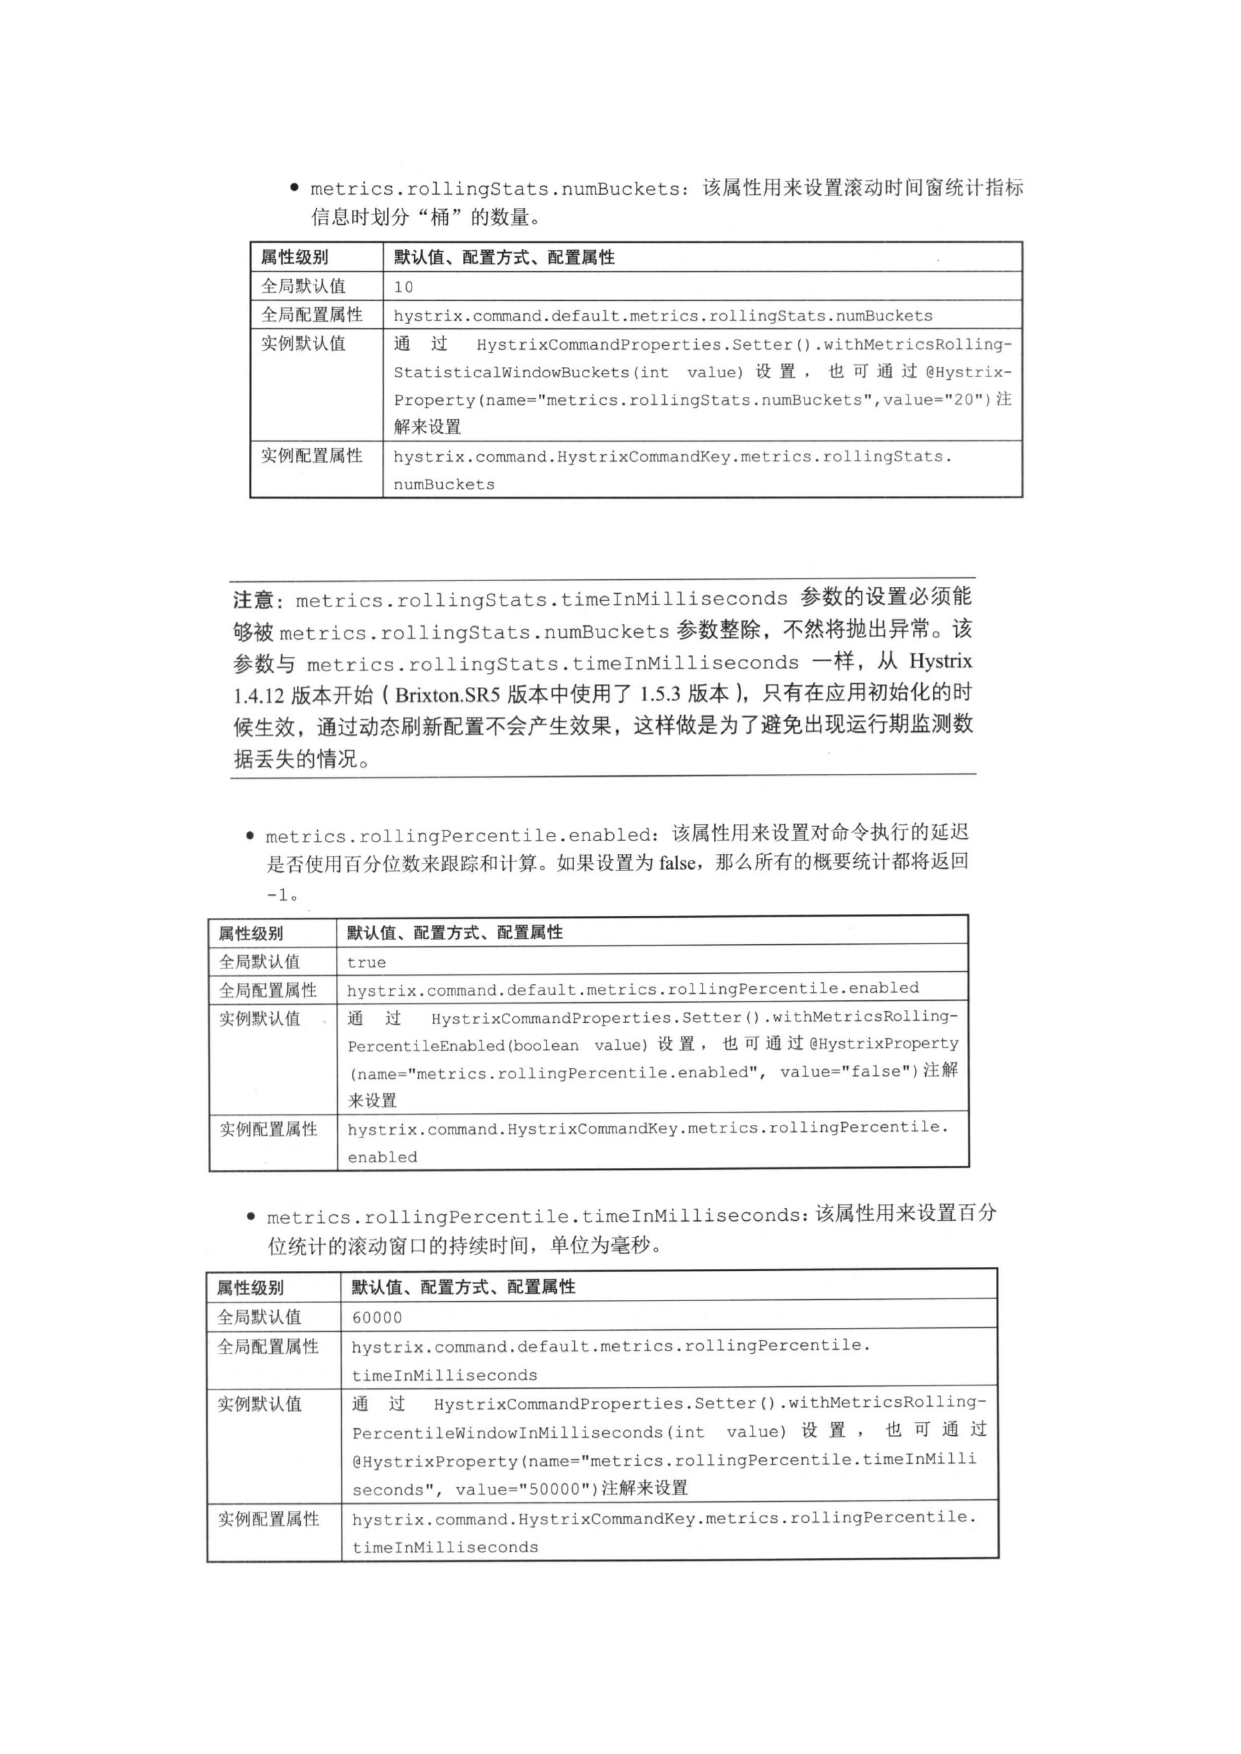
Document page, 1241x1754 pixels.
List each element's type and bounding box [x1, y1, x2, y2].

picture [187, 1202, 1053, 1580]
picture [187, 162, 1053, 521]
picture [187, 812, 1053, 1176]
picture [187, 552, 1053, 791]
